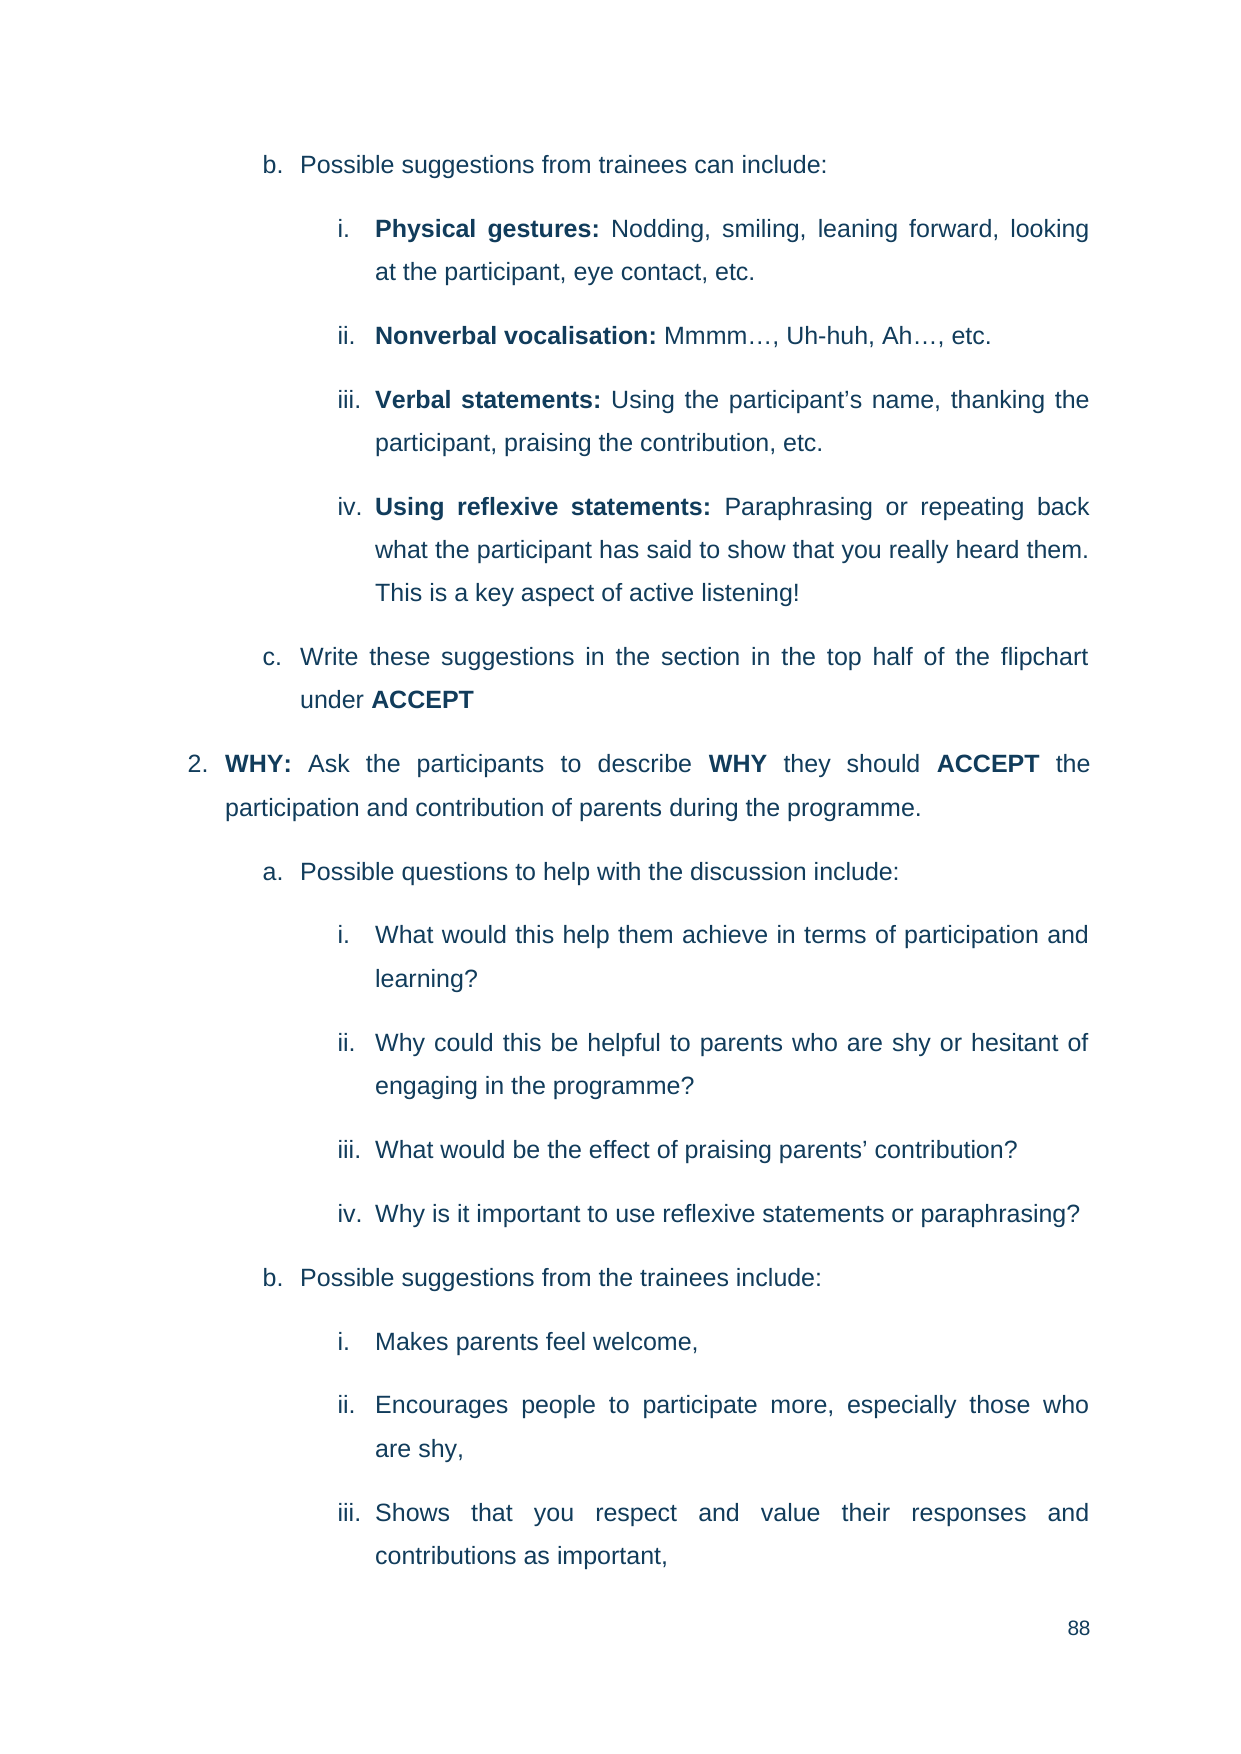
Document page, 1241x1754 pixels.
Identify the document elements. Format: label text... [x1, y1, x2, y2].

list Physical gestures: Nodding, smiling, leaning forward, looking at the participant, eye contact, etc. [337, 214, 1090, 286]
list Write these suggestions in the section in the top half of the flipchart under ACCEPT [262, 642, 1090, 714]
list Possible suggestions from trainees can include: [262, 150, 1090, 179]
list Possible questions to help with the discussion include: [262, 856, 1090, 885]
list What would this help them achieve in terms of participation and learning? [337, 920, 1090, 992]
list Why is it important to use reflexive statements or paraphrasing? [337, 1198, 1090, 1227]
list What would be the effect of praising parents’ contribution? [337, 1134, 1090, 1163]
list Encourages people to participate more, especially those who are shy, [337, 1390, 1090, 1462]
list Makes parents feel welcome, [337, 1326, 1090, 1355]
list Nonverbal vocalisation: Mmmm…, Uh-huh, Ah…, etc. [337, 321, 1090, 350]
list WHY: Ask the participants to describe WHY they should ACCEPT the participation and contribution of parents during the programme. [187, 749, 1090, 821]
list Why could this be helpful to parents who are shy or hesitant of engaging in the programme? [337, 1027, 1090, 1099]
list Using reflexive statements: Paraphrasing or repeating back what the participant has said to show that you really heard them. This is a key aspect of active listening! [337, 492, 1090, 607]
list Possible suggestions from the trainees include: [262, 1262, 1090, 1291]
list Verbal statements: Using the participant’s name, thanking the participant, praising the contribution, etc. [337, 385, 1090, 457]
list Shows that you respect and value their responses and contributions as important, [337, 1497, 1090, 1569]
